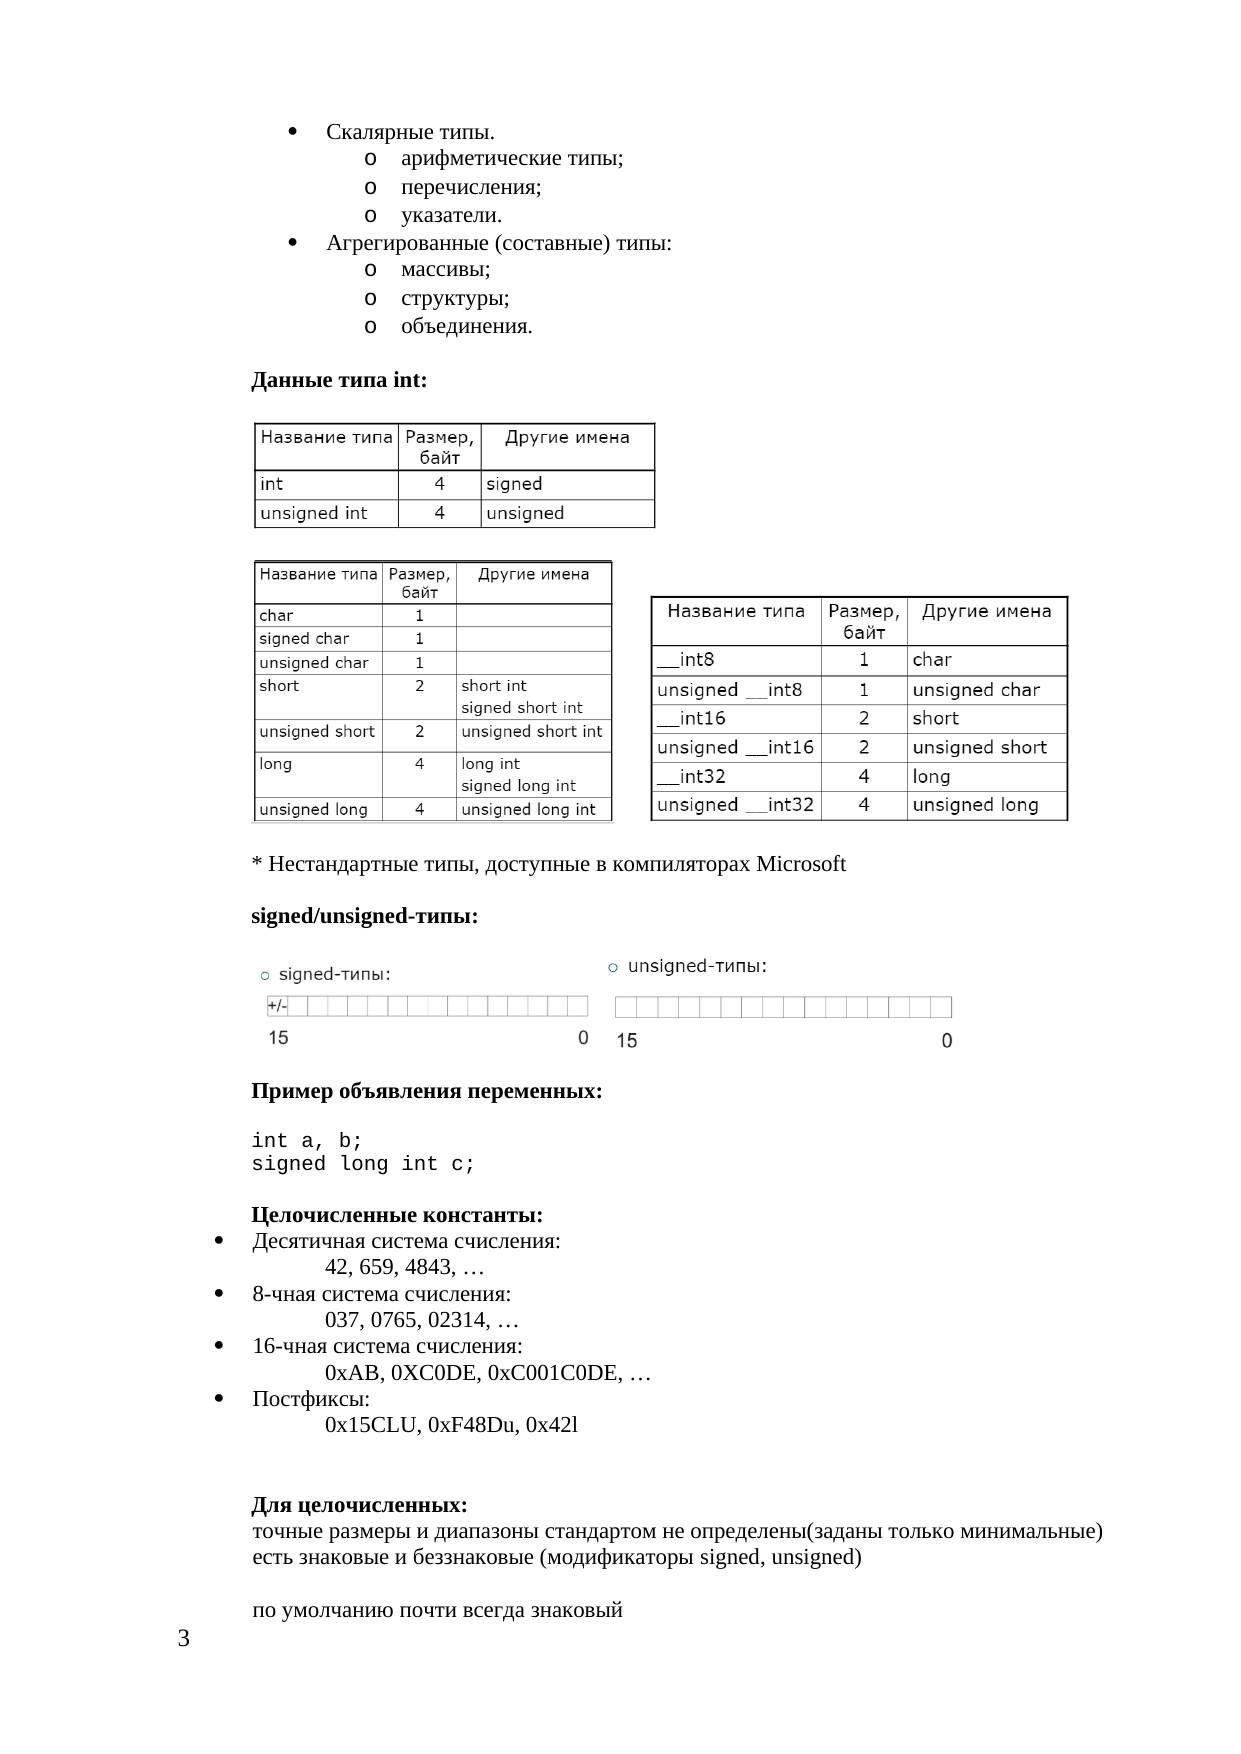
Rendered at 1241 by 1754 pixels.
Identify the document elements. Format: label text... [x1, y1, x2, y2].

list 8-чная система счисления: [215, 1280, 1152, 1306]
list Десятичная система счисления: [215, 1227, 1152, 1253]
picture [251, 556, 615, 824]
text signed/unsigned-типы: [177, 902, 1152, 929]
list 16-чная система счисления: [215, 1332, 1152, 1359]
text 0x15CLU, 0xF48Du, 0x42l [252, 1412, 1152, 1438]
list структуры; [363, 284, 1152, 312]
text по умолчанию почти всегда знаковый [252, 1596, 1152, 1622]
picture [648, 593, 1072, 824]
list объединения. [363, 312, 1152, 340]
list арифметические типы; [363, 144, 1152, 173]
text Для целочисленных: [177, 1491, 1152, 1517]
list перечисления; [363, 173, 1152, 201]
text 0xAB, 0XC0DE, 0xC001C0DE, … [252, 1359, 1152, 1385]
list Постфиксы: [215, 1385, 1152, 1412]
picture [251, 955, 962, 1051]
list Скалярные типы. [288, 118, 1152, 144]
text точные размеры и диапазоны стандартом не определены(заданы только минимальные) [252, 1517, 1152, 1543]
text 037, 0765, 02314, … [252, 1306, 1152, 1332]
list Агрегированные (составные) типы: [288, 229, 1152, 256]
list массивы; [363, 256, 1152, 284]
text Пример объявления переменных: [177, 1077, 1152, 1103]
text Целочисленные константы: [177, 1201, 1152, 1227]
text есть знаковые и беззнаковые (модификаторы signed, unsigned) [252, 1543, 1152, 1570]
text Данные типа int: [177, 367, 1152, 393]
text int a, b; [177, 1130, 1152, 1153]
text signed long int c; [177, 1153, 1152, 1177]
text 42, 659, 4843, … [290, 1253, 1152, 1280]
picture [251, 419, 659, 531]
text * Нестандартные типы, доступные в компиляторах Microsoft [177, 850, 1152, 876]
list указатели. [363, 201, 1152, 229]
